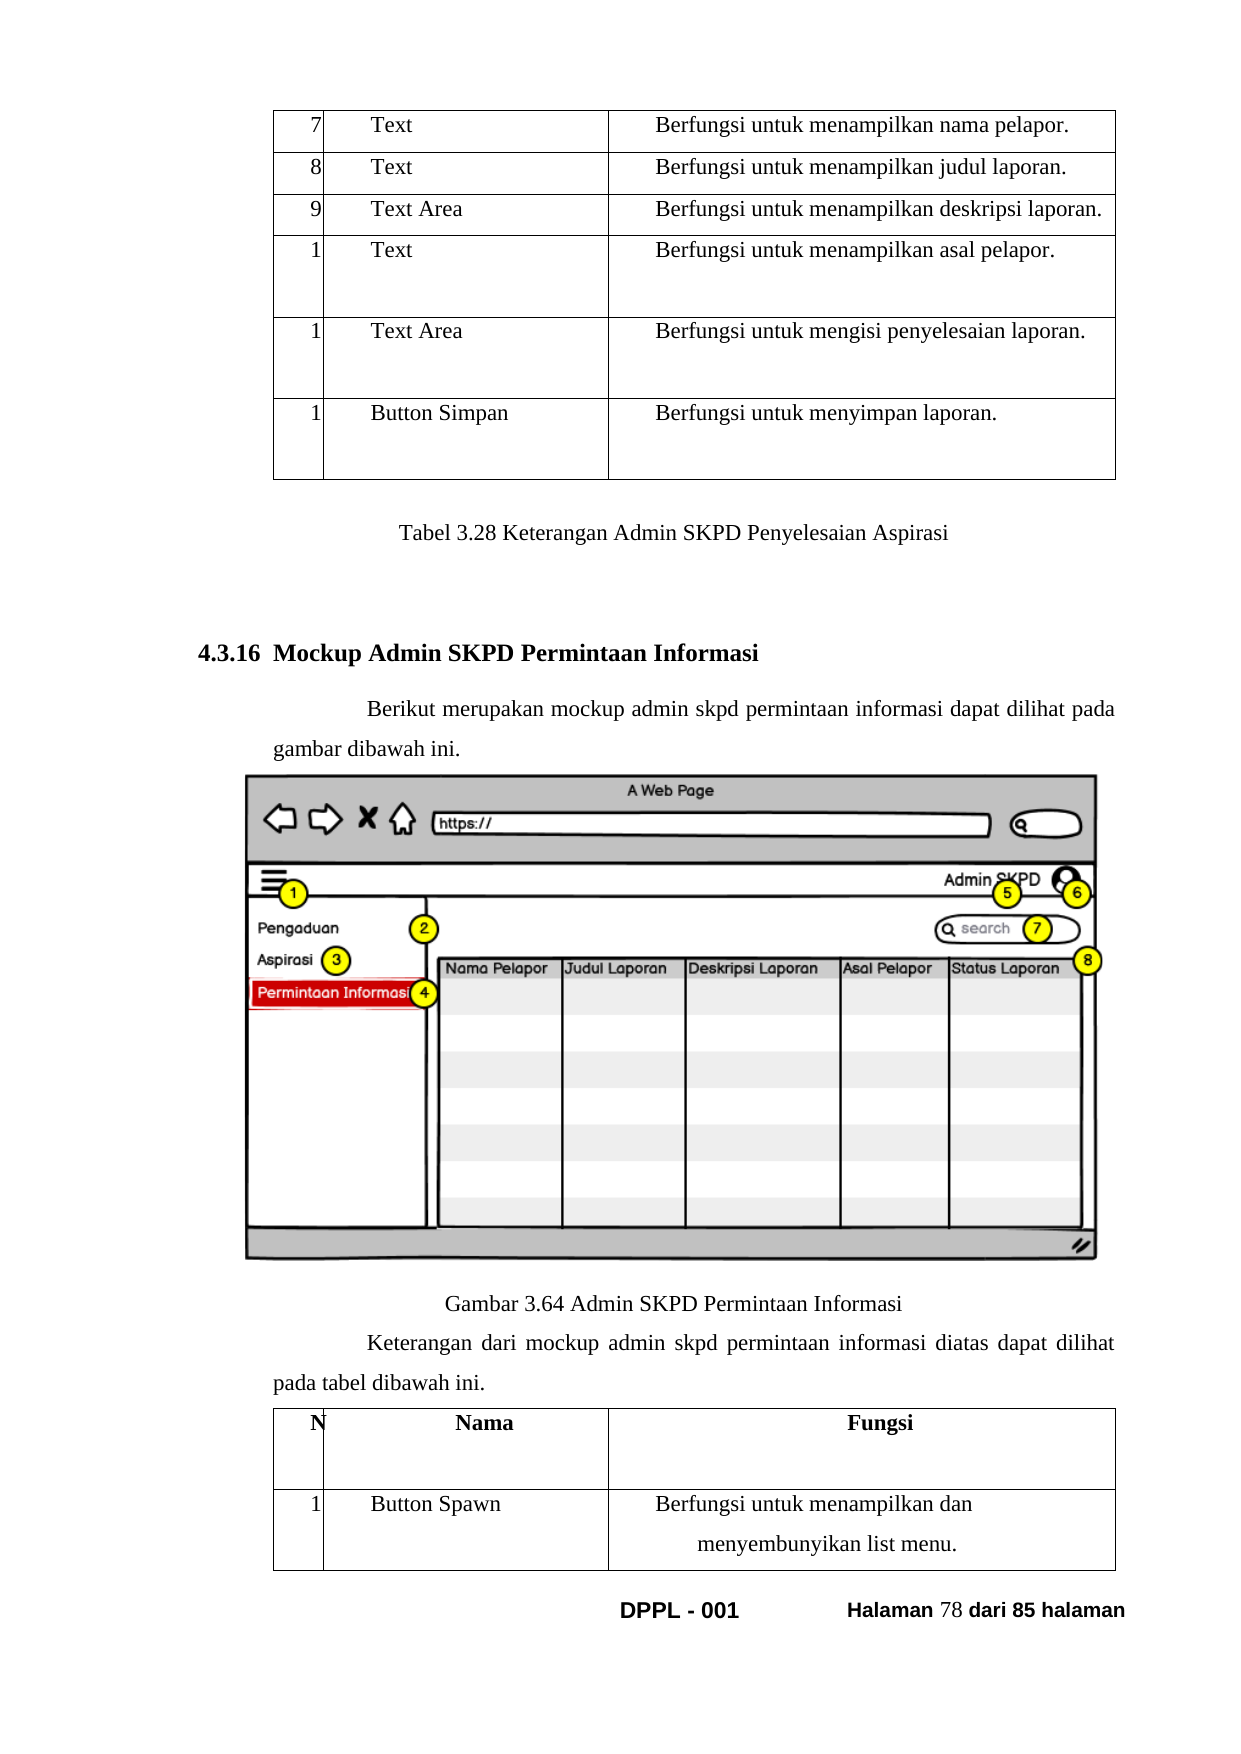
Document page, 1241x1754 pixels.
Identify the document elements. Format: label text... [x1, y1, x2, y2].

table_cell Berfungsi untuk menampilkan judul laporan. [609, 153, 1115, 194]
table_cell 9 [274, 195, 323, 235]
table_cell Berfungsi untuk menampilkan asal pelapor. [609, 236, 1115, 317]
table_cell 11 [274, 318, 323, 398]
table_cell Berfungsi untuk menampilkan deskripsi laporan. [609, 195, 1115, 235]
list Mockup Admin SKPD Permintaan Informasi [198, 638, 1116, 667]
table_cell Berfungsi untuk menampilkan nama pelapor. [609, 111, 1115, 152]
table_header Fungsi [609, 1409, 1115, 1489]
text Berikut merupakan mockup admin skpd permintaan informasi dapat dilihat pada gambar dibawah ini. [273, 695, 1116, 761]
table_cell Text Area [324, 195, 608, 235]
table_cell Text Area [324, 318, 608, 398]
picture [244, 774, 1103, 1261]
table_cell 7 [274, 111, 323, 152]
table_cell 1 [274, 1490, 323, 1570]
table_cell Text [324, 111, 608, 152]
table_cell 10 [274, 236, 323, 317]
text Gambar 3.64 Admin SKPD Permintaan Informasi [231, 1289, 1116, 1316]
table_cell Berfungsi untuk mengisi penyelesaian laporan. [609, 318, 1115, 398]
table_cell Text [324, 153, 608, 194]
table_header Nama [324, 1409, 608, 1489]
table_header No [274, 1409, 323, 1489]
table_cell 8 [274, 153, 323, 194]
text Tabel 3.28 Keterangan Admin SKPD Penyelesaian Aspirasi [231, 519, 1116, 546]
text Keterangan dari mockup admin skpd permintaan informasi diatas dapat dilihat pada tabel dibawah ini. [273, 1329, 1116, 1395]
table_cell Button Simpan [324, 399, 608, 479]
table_cell Berfungsi untuk menyimpan laporan. [609, 399, 1115, 479]
table_cell Text [324, 236, 608, 317]
table_cell 12 [274, 399, 323, 479]
table_cell Button Spawn [324, 1490, 608, 1570]
table_cell Berfungsi untuk menampilkan dan menyembunyikan list menu. [609, 1490, 1115, 1570]
